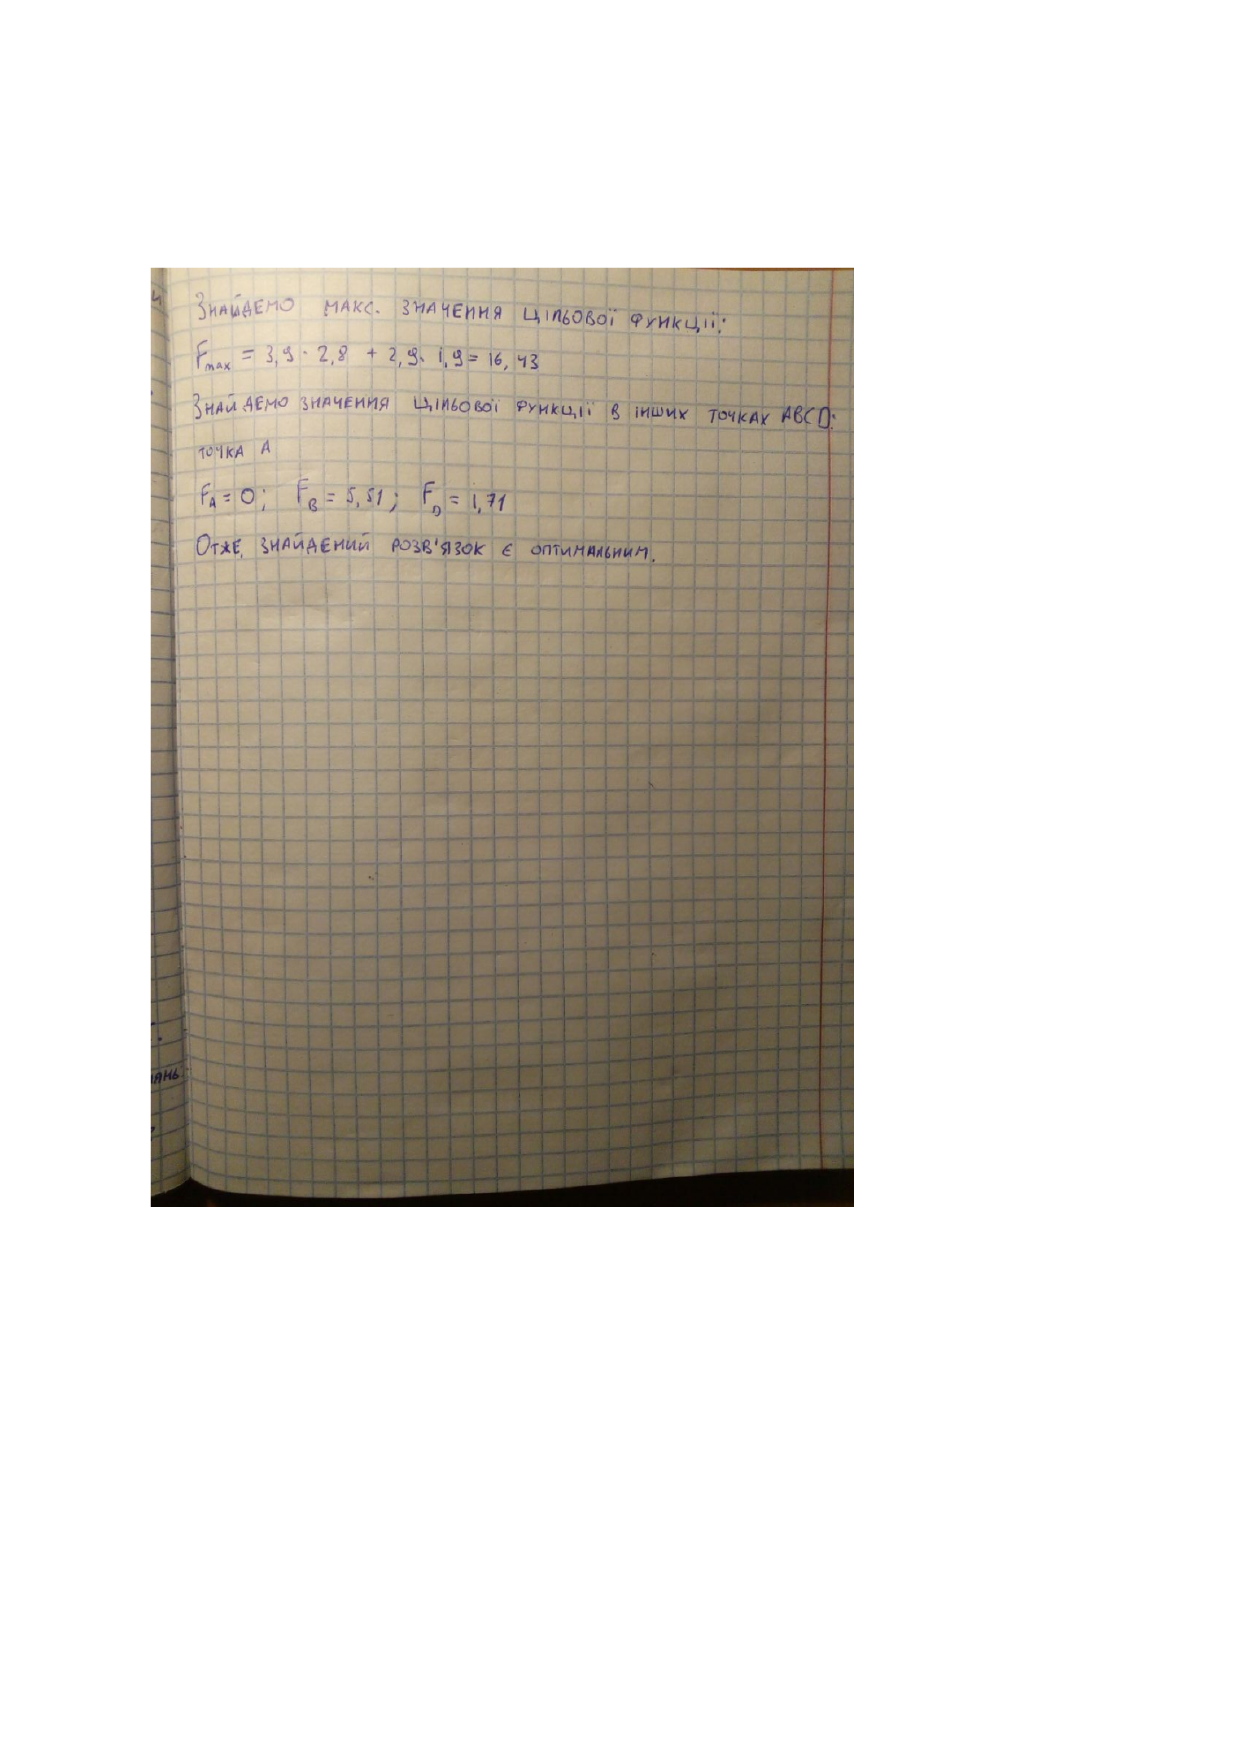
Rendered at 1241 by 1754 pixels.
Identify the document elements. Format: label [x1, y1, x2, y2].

picture [151, 269, 854, 1206]
